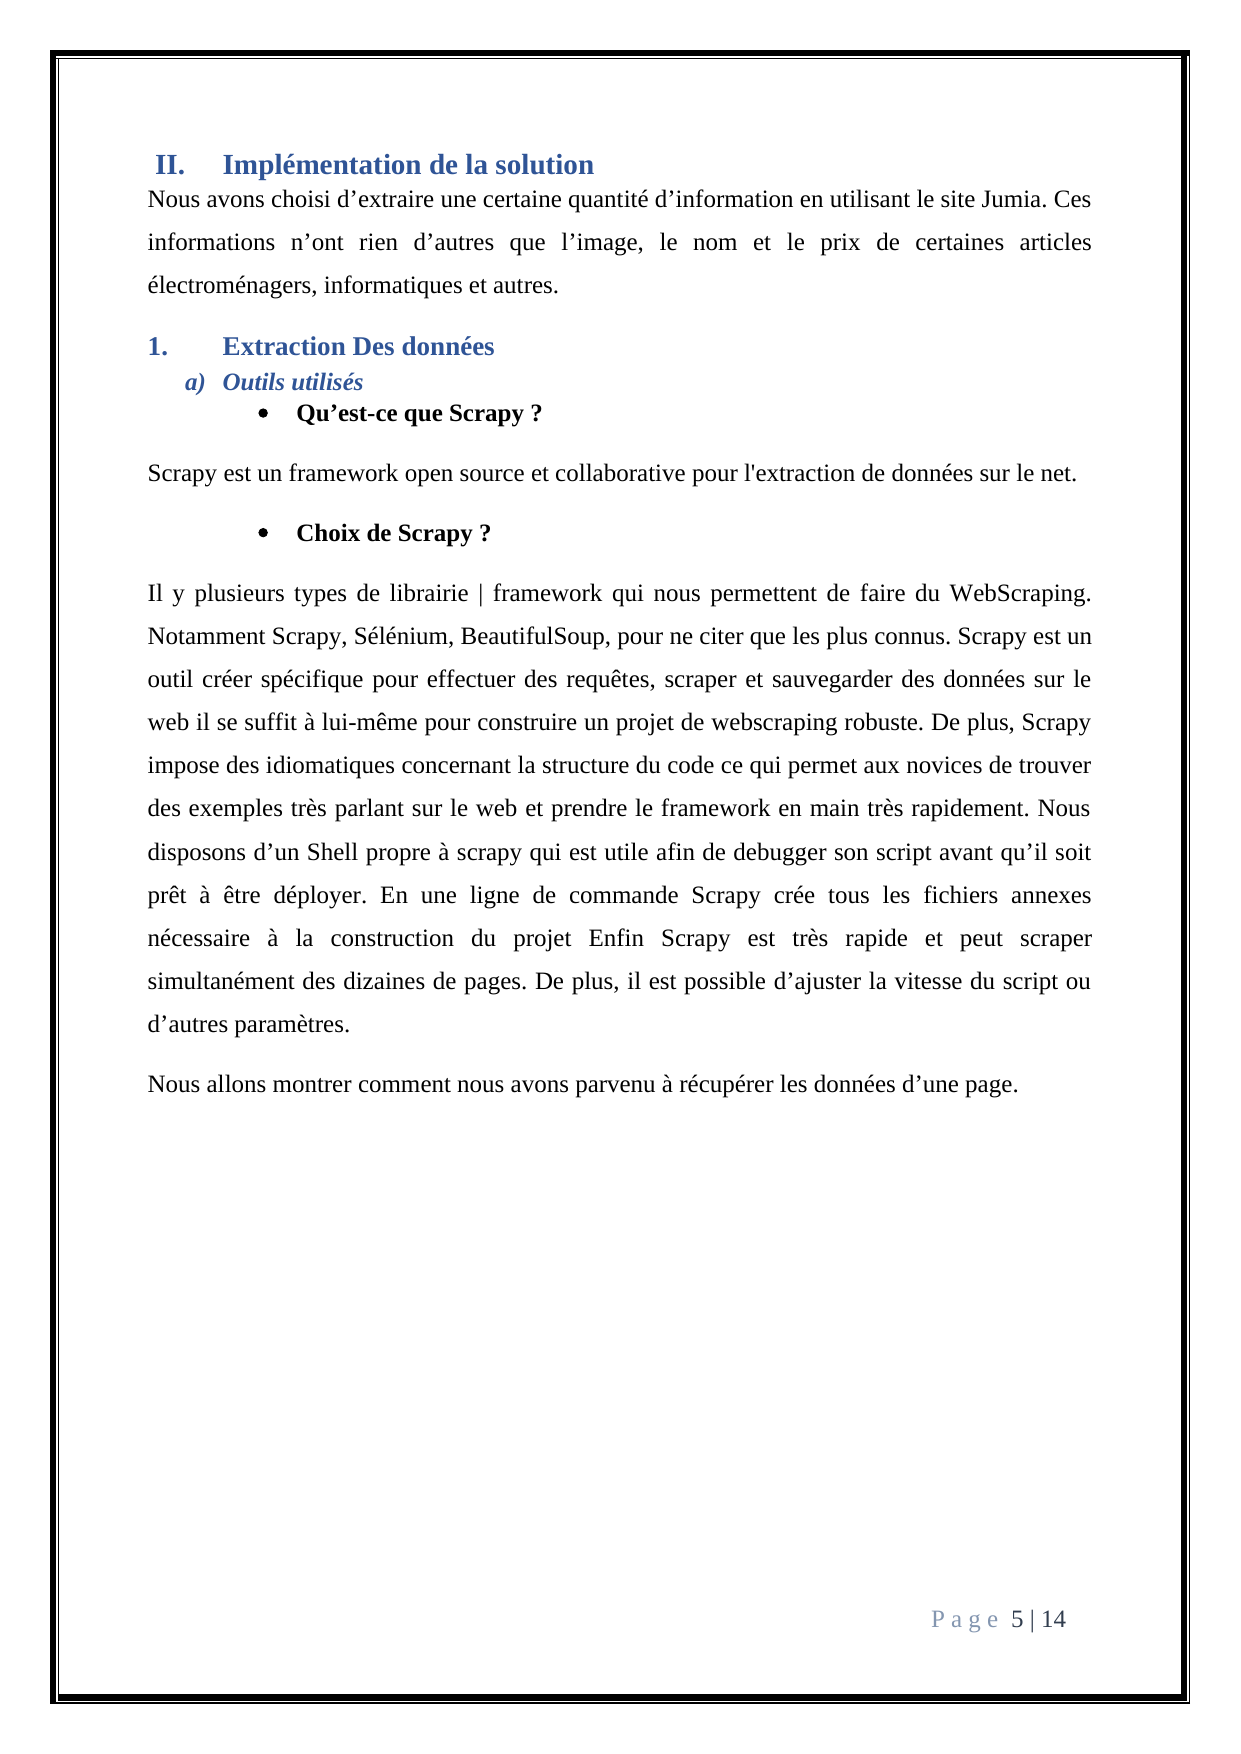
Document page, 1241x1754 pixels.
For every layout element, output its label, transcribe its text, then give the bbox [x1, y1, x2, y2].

text Nous avons choisi d’extraire une certaine quantité d’information en utilisant le site Jumia. Ces informations n’ont rien d’autres que l’image, le nom et le prix de certaines articles électroménagers, informatiques et autres. [147, 184, 1093, 299]
list Choix de Scrapy ? [259, 518, 1093, 547]
text Il y plusieurs types de librairie | framework qui nous permettent de faire du WebScraping. Notamment Scrapy, Sélénium, BeautifulSoup, pour ne citer que les plus connus. Scrapy est un outil créer spécifique pour effectuer des requêtes, scraper et sauvegarder des données sur le web il se suffit à lui-même pour construire un projet de webscraping robuste. De plus, Scrapy impose des idiomatiques concernant la structure du code ce qui permet aux novices de trouver des exemples très parlant sur le web et prendre le framework en main très rapidement. Nous disposons d’un Shell propre à scrapy qui est utile afin de debugger son script avant qu’il soit prêt à être déployer. En une ligne de commande Scrapy crée tous les fichiers annexes nécessaire à la construction du projet Enfin Scrapy est très rapide et peut scraper simultanément des dizaines de pages. De plus, il est possible d’ajuster la vitesse du script ou d’autres paramètres. [147, 578, 1093, 1038]
list Qu’est-ce que Scrapy ? [259, 398, 1093, 427]
subtitle Outils utilisés [185, 367, 1093, 396]
subtitle Implémentation de la solution [185, 147, 1093, 181]
subtitle Extraction Des données [147, 330, 1093, 361]
text Nous allons montrer comment nous avons parvenu à récupérer les données d’une page. [147, 1069, 1093, 1098]
text Scrapy est un framework open source et collaborative pour l'extraction de données sur le net. [147, 458, 1093, 487]
